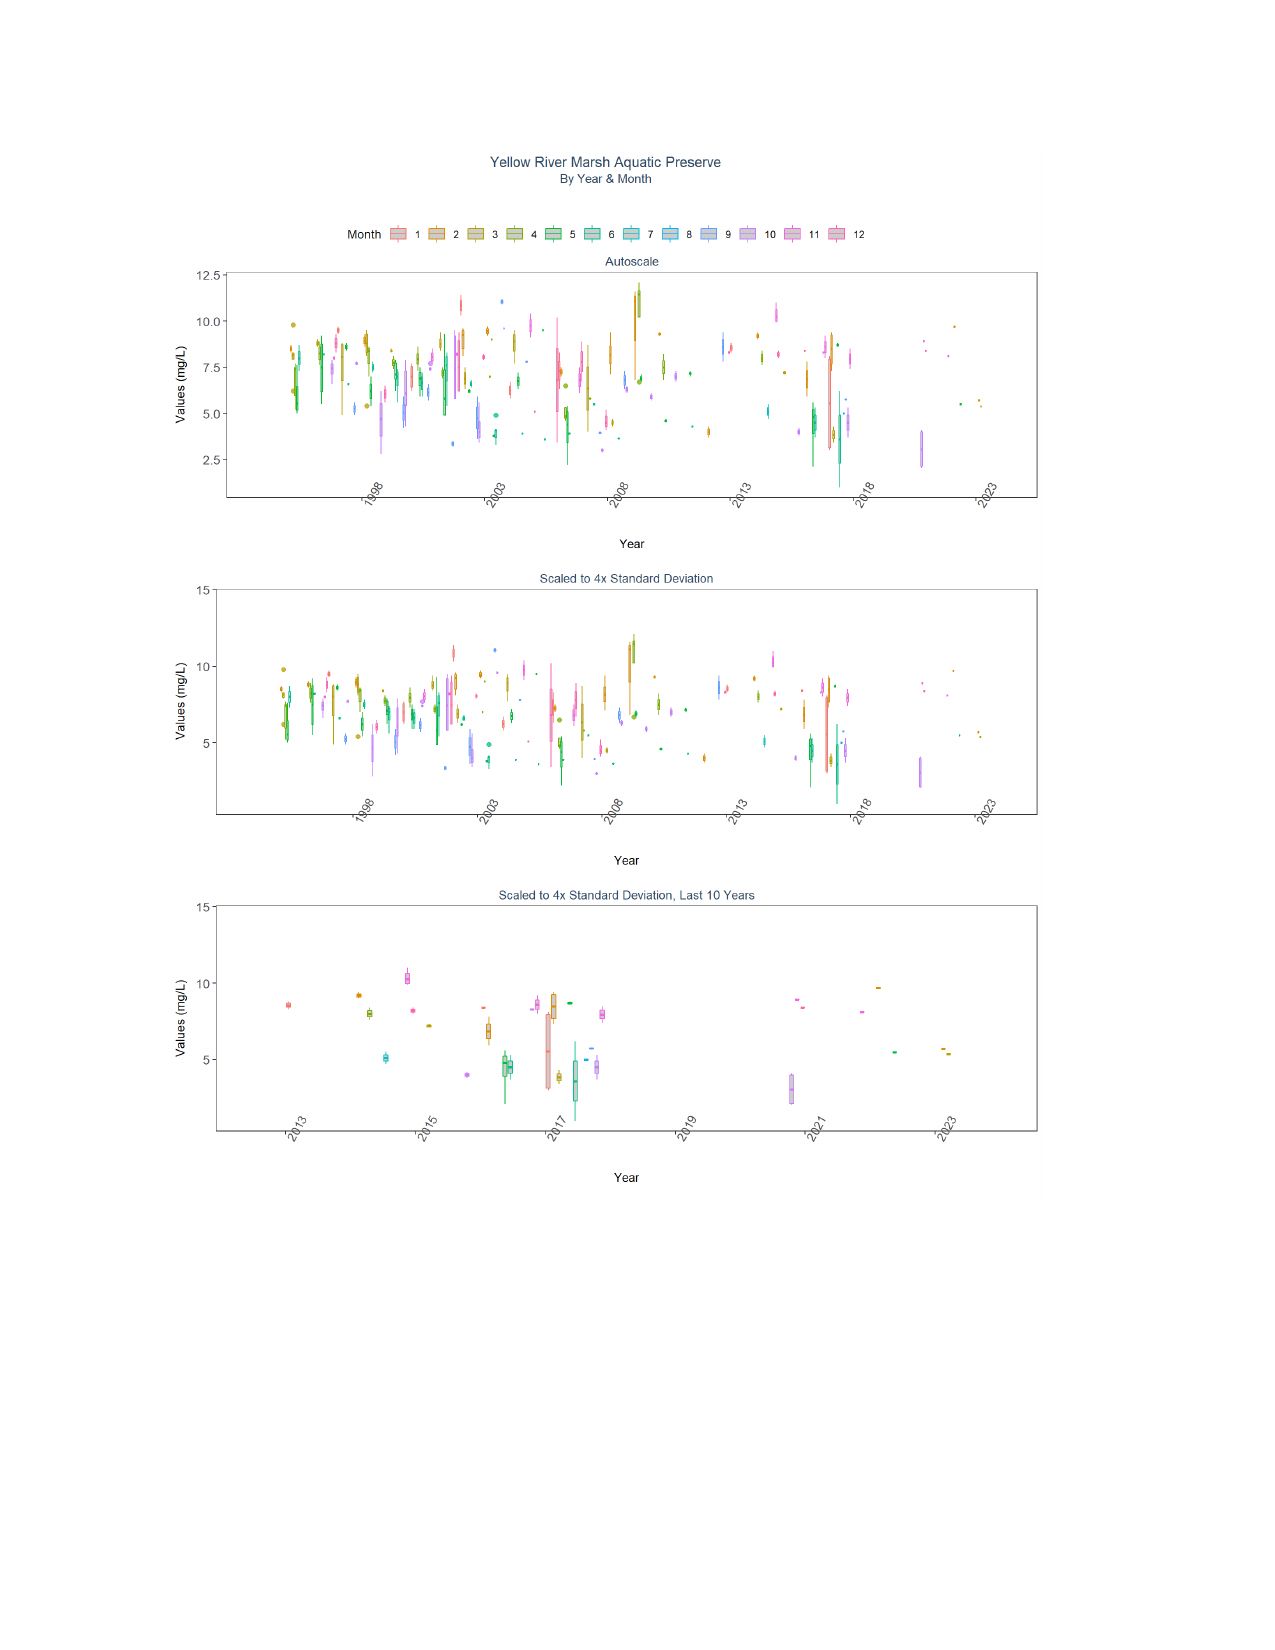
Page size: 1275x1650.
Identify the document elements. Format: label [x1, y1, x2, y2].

picture [168, 150, 1044, 1200]
